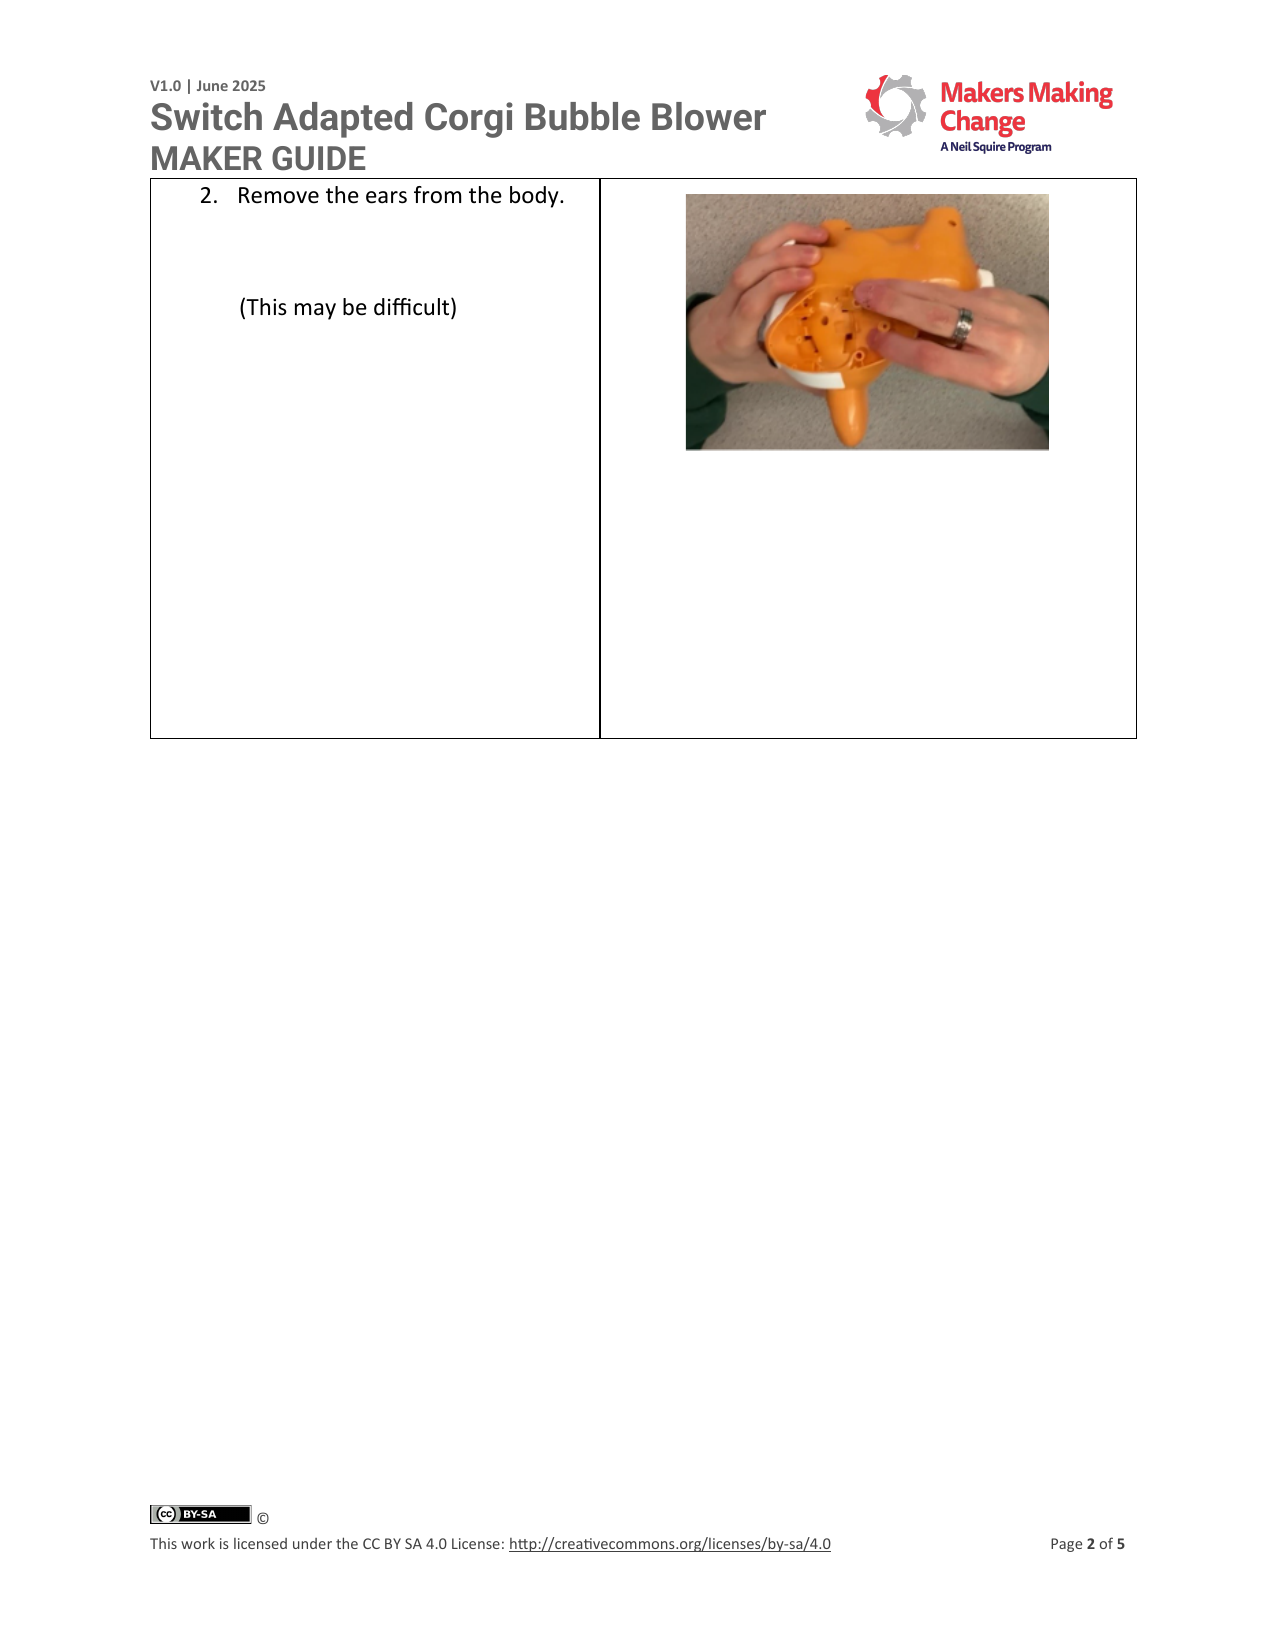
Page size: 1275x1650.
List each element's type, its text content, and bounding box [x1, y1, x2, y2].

table_cell [601, 179, 1136, 737]
picture [150, 1505, 252, 1524]
table_cell Remove the ears from the body. (This may be difficult) [151, 179, 599, 737]
picture [685, 194, 1049, 451]
picture [865, 75, 1113, 154]
